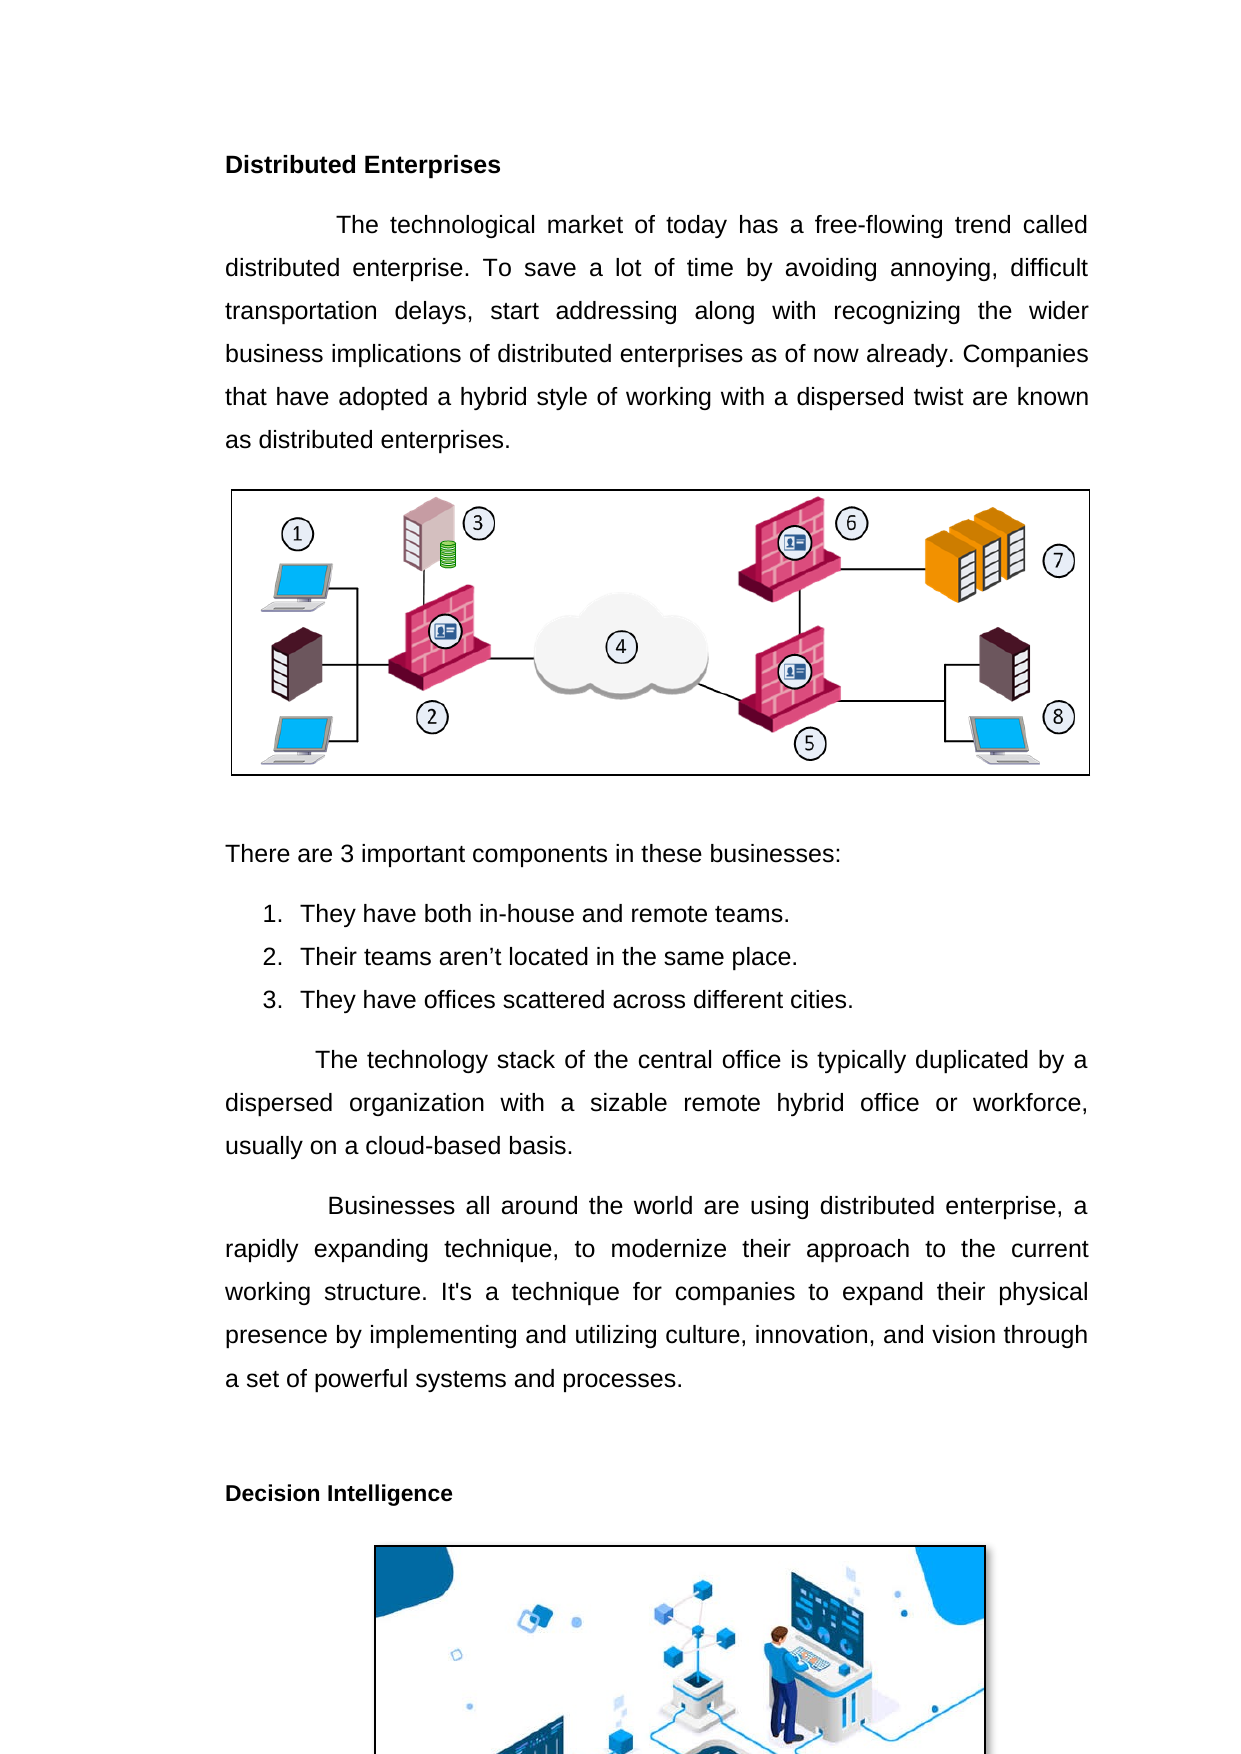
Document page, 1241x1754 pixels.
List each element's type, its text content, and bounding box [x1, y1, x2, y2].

picture [376, 1547, 984, 1754]
list They have offices scattered across different cities. [262, 985, 1090, 1014]
text The technological market of today has a free-flowing trend called distributed enterprise. To save a lot of time by avoiding annoying, difficult transportation delays, start addressing along with recognizing the wider business implications of distributed enterprises as of now already. Companies that have adopted a hybrid style of working with a dispersed twist are known as distributed enterprises. [225, 210, 1090, 454]
text Distributed Enterprises [225, 150, 1090, 179]
picture [542, 1745, 549, 1754]
list They have both in-house and remote teams. [262, 899, 1090, 928]
text Decision Intelligence [225, 1479, 1090, 1506]
picture [232, 491, 1089, 774]
list Their teams aren’t located in the same place. [262, 942, 1090, 971]
text There are 3 important components in these businesses: [225, 839, 1090, 868]
text The technology stack of the central office is typically duplicated by a dispersed organization with a sizable remote hybrid office or workforce, usually on a cloud-based basis. [225, 1045, 1090, 1160]
text Businesses all around the world are using distributed enterprise, a rapidly expanding technique, to modernize their approach to the current working structure. It's a technique for companies to expand their physical presence by implementing and utilizing culture, innovation, and vision through a set of powerful systems and processes. [225, 1191, 1090, 1392]
